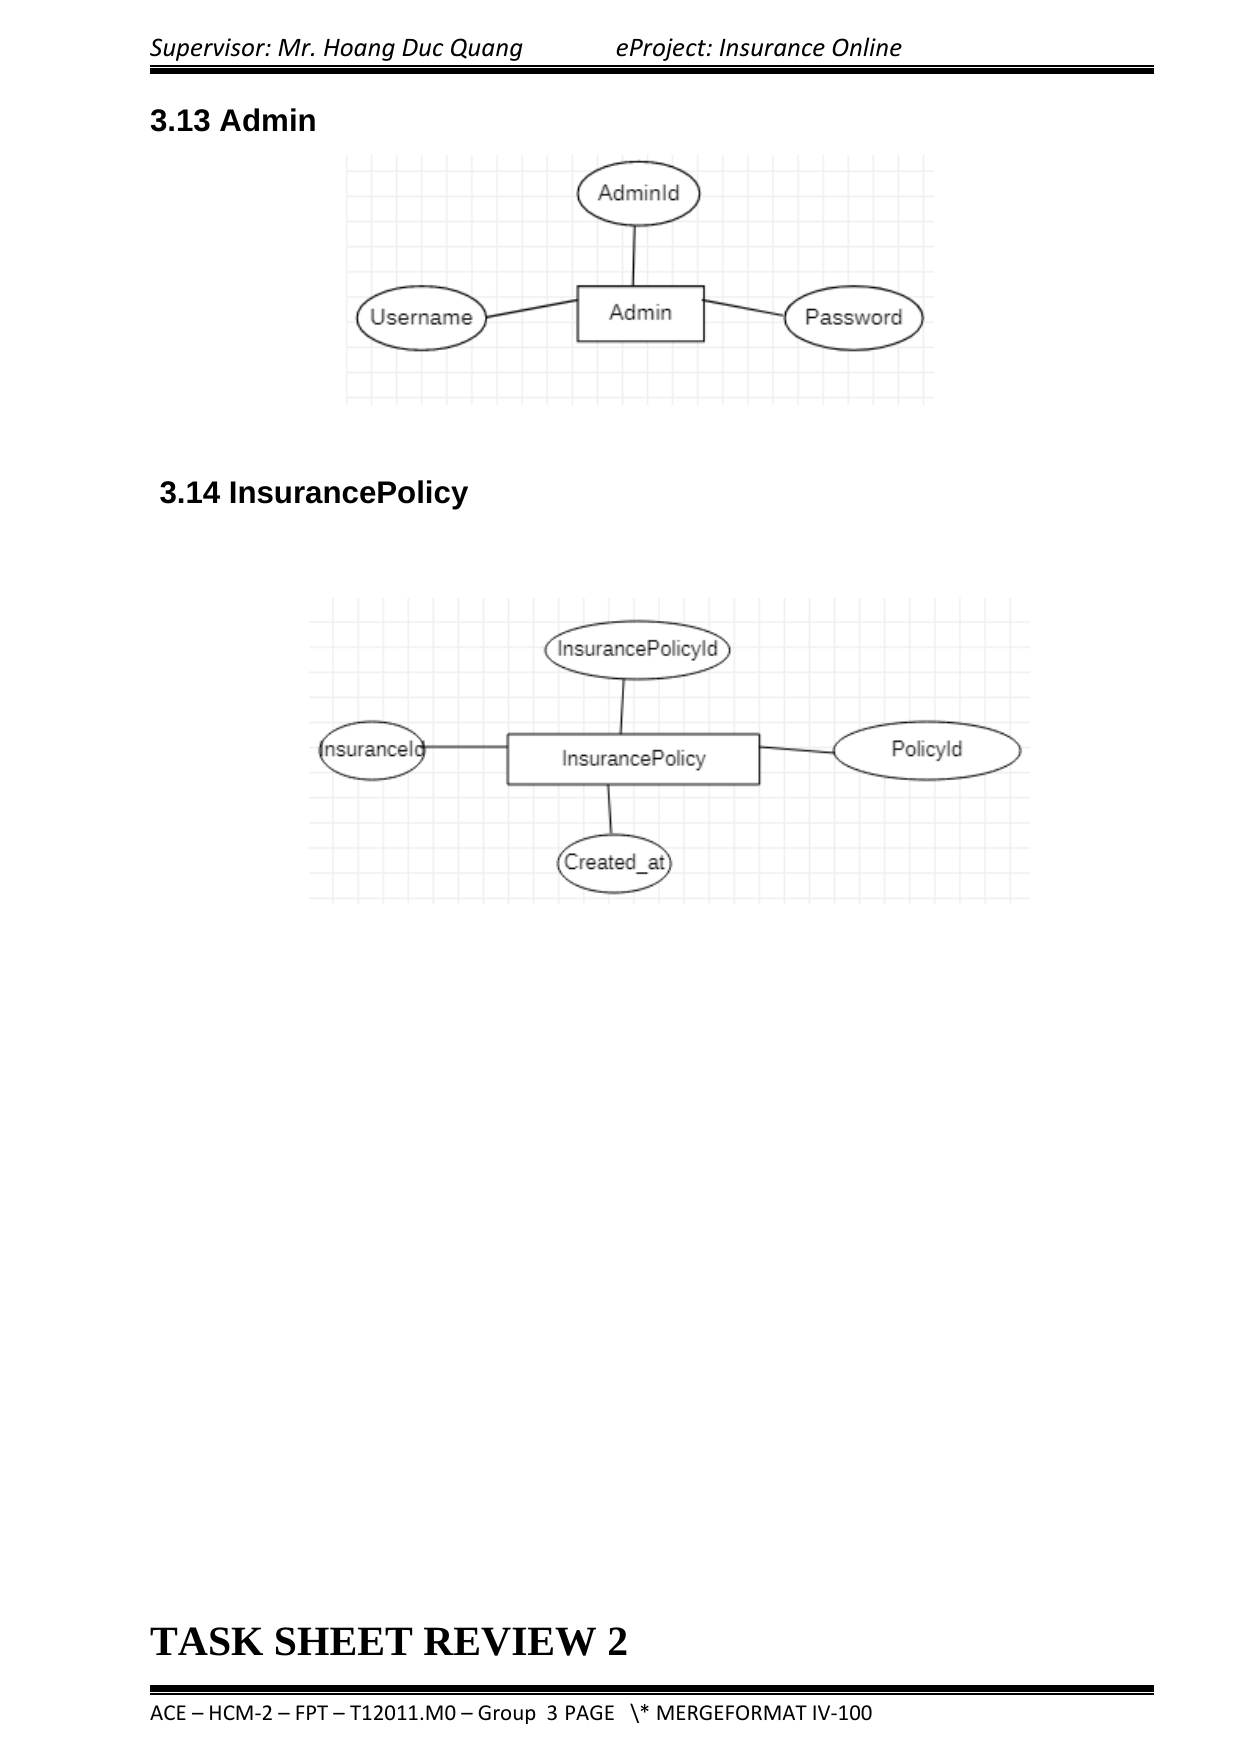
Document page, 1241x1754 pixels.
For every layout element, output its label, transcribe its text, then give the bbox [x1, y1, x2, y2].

picture [346, 155, 934, 405]
picture [309, 598, 1030, 904]
text 3.14 InsurancePolicy [150, 474, 1154, 509]
text TASK SHEET REVIEW 2 [150, 1616, 1154, 1664]
text 3.13 Admin [150, 102, 1154, 138]
